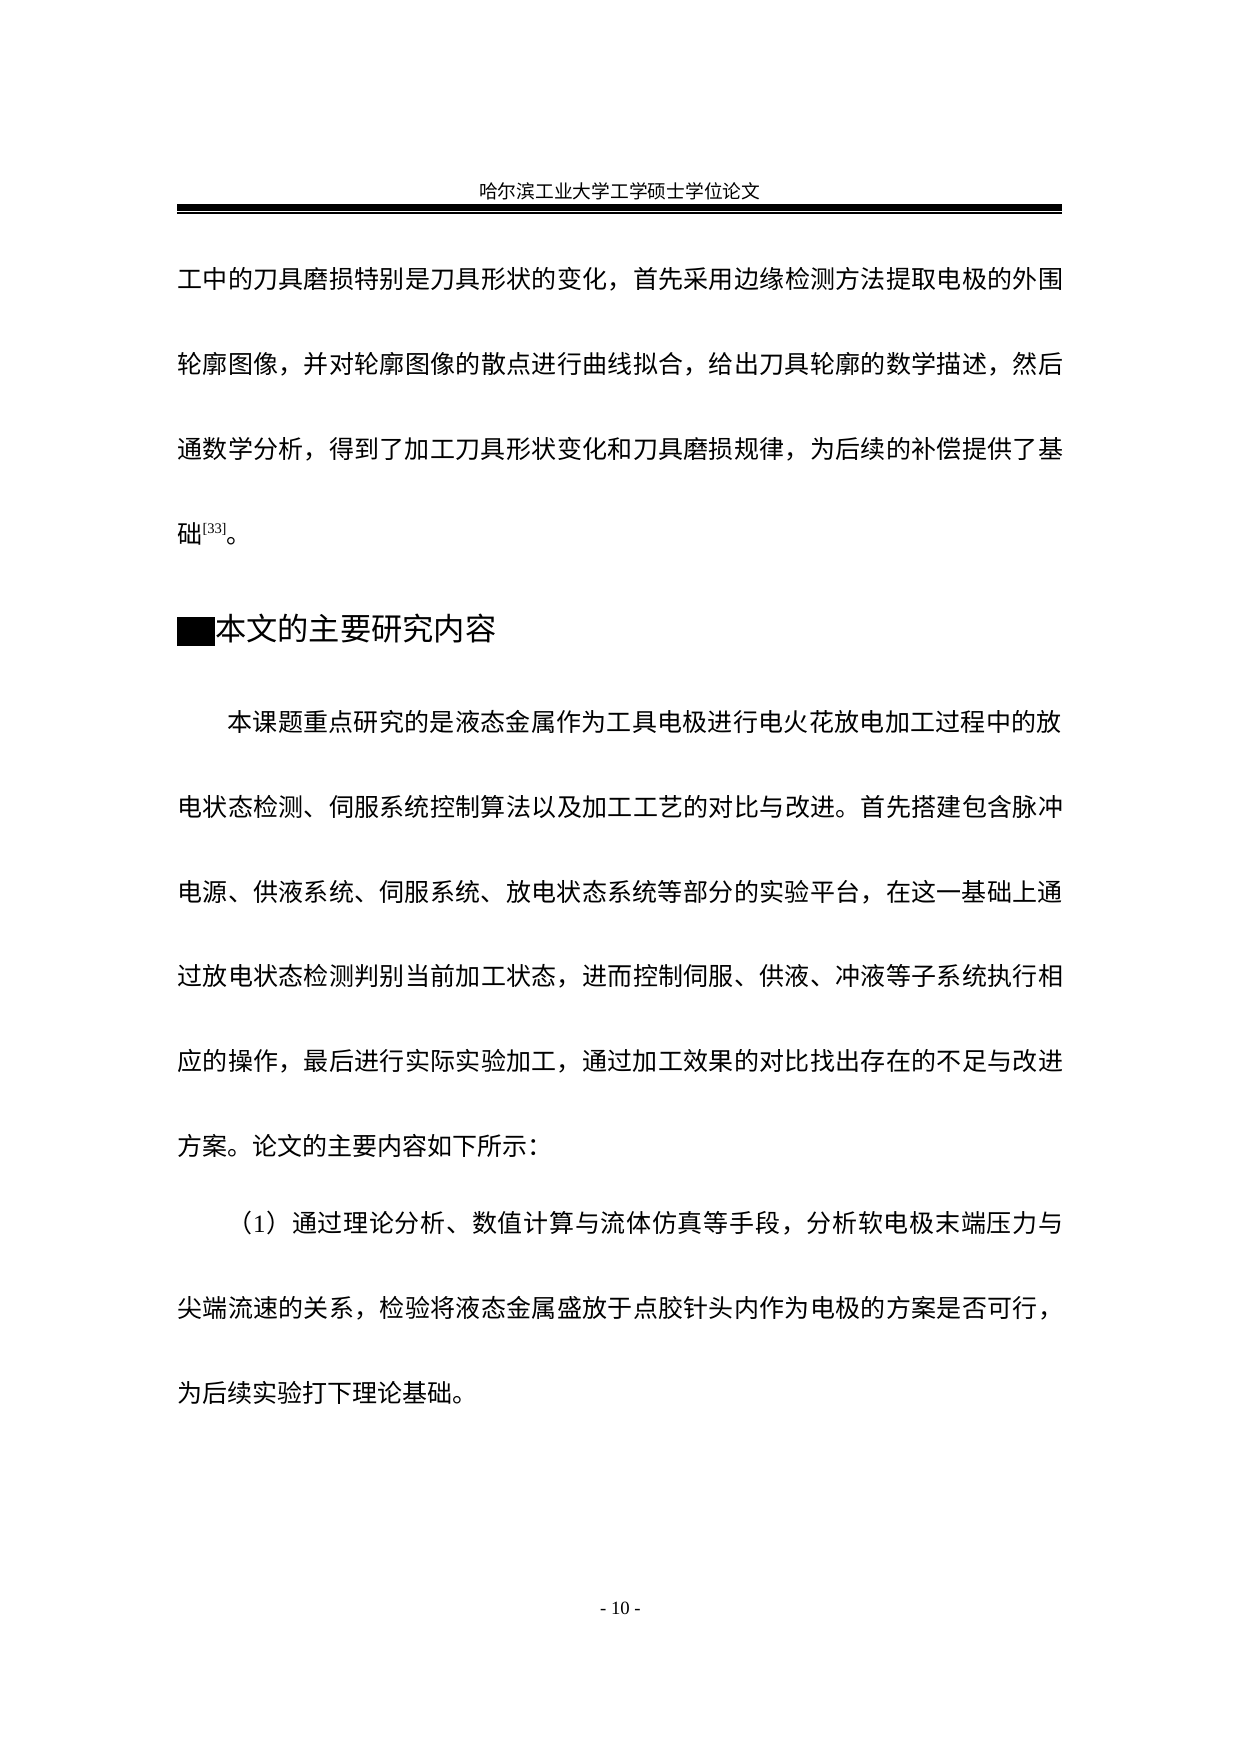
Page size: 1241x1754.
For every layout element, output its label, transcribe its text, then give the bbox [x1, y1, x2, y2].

subtitle 本文的主要研究内容 [177, 592, 1063, 660]
text （1）通过理论分析、数值计算与流体仿真等手段，分析软电极末端压力与尖端流速的关系，检验将液态金属盛放于点胶针头内作为电极的方案是否可行，为后续实验打下理论基础。 [177, 1188, 1063, 1426]
text 本课题重点研究的是液态金属作为工具电极进行电火花放电加工过程中的放电状态检测、伺服系统控制算法以及加工工艺的对比与改进。首先搭建包含脉冲电源、供液系统、伺服系统、放电状态系统等部分的实验平台，在这一基础上通过放电状态检测判别当前加工状态，进而控制伺服、供液、冲液等子系统执行相应的操作，最后进行实际实验加工，通过加工效果的对比找出存在的不足与改进方案。论文的主要内容如下所示： [177, 686, 1063, 1179]
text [177, 244, 1063, 566]
